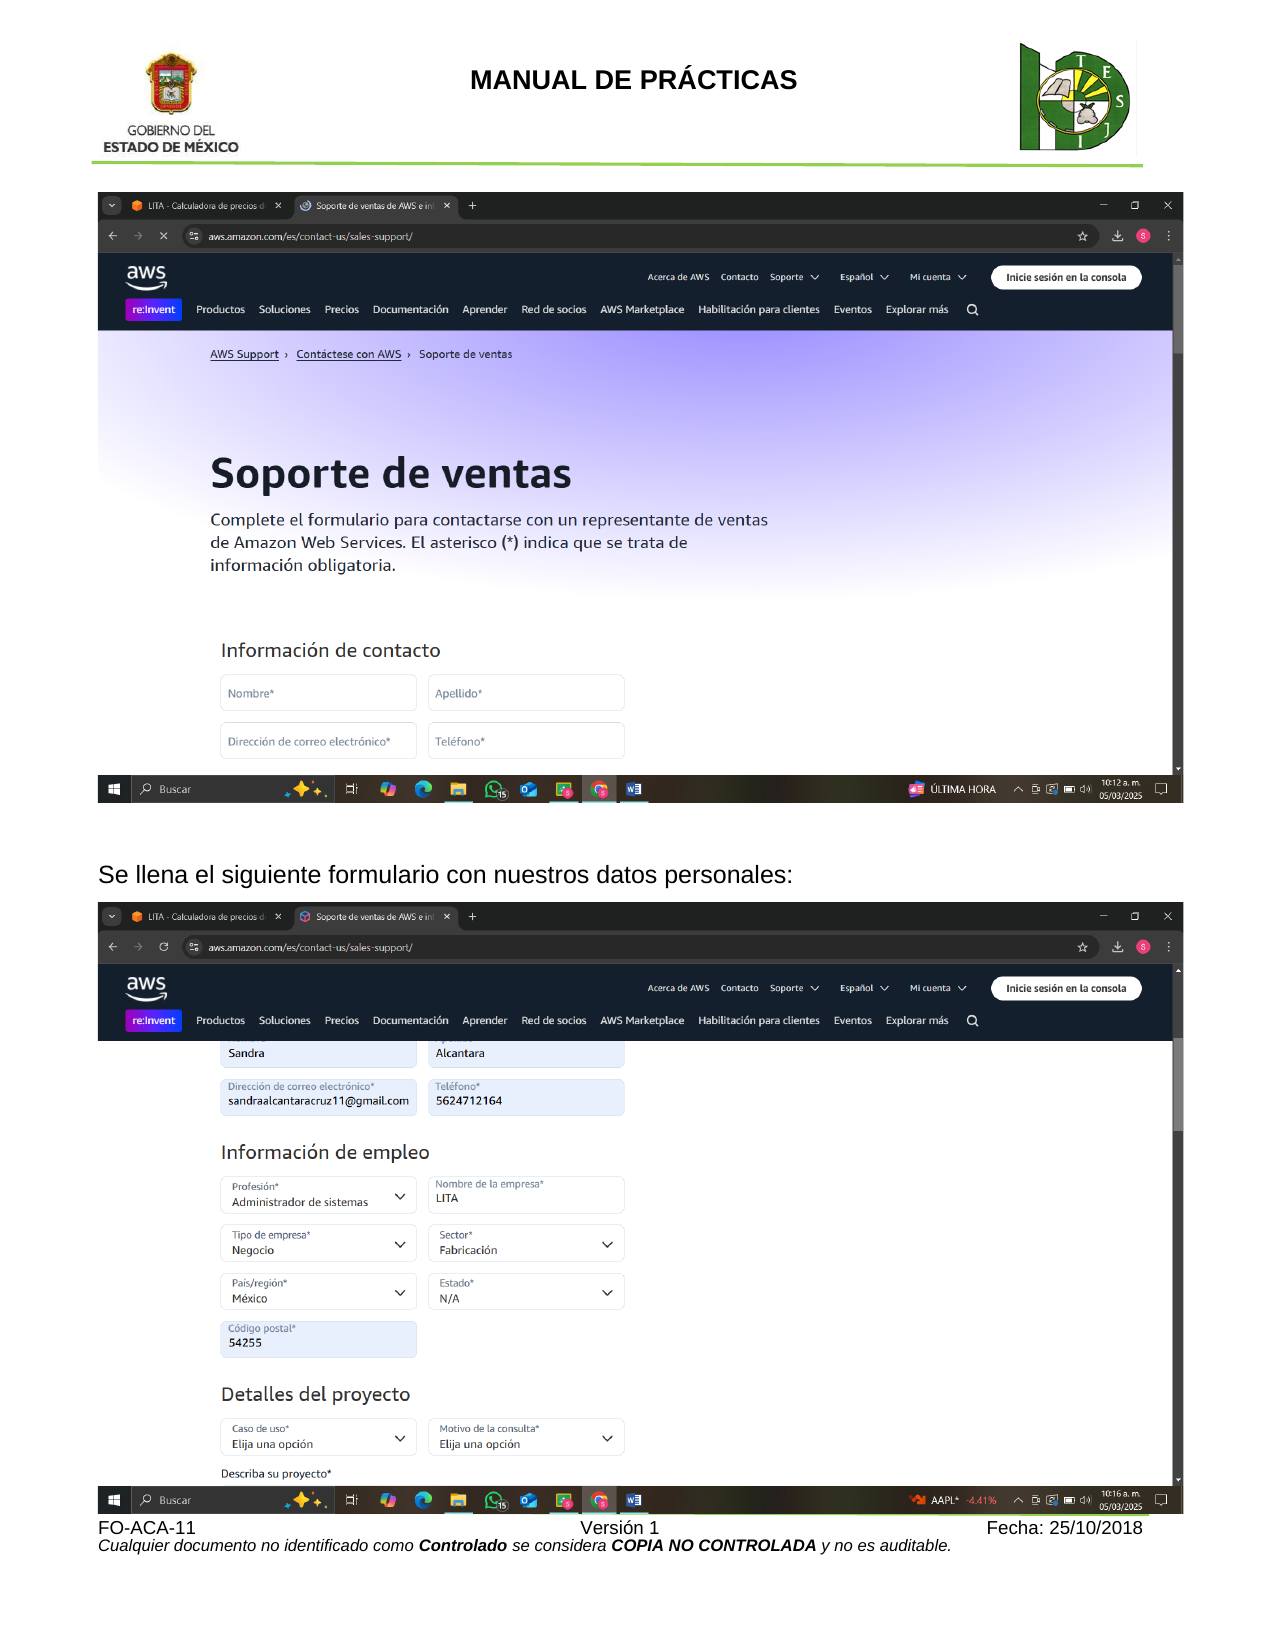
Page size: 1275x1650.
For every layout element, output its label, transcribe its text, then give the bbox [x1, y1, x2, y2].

picture [97, 902, 1184, 1514]
text Se llena el siguiente formulario con nuestros datos personales: [98, 859, 1183, 888]
picture [95, 42, 241, 161]
picture [1018, 41, 1137, 157]
picture [97, 192, 1184, 803]
